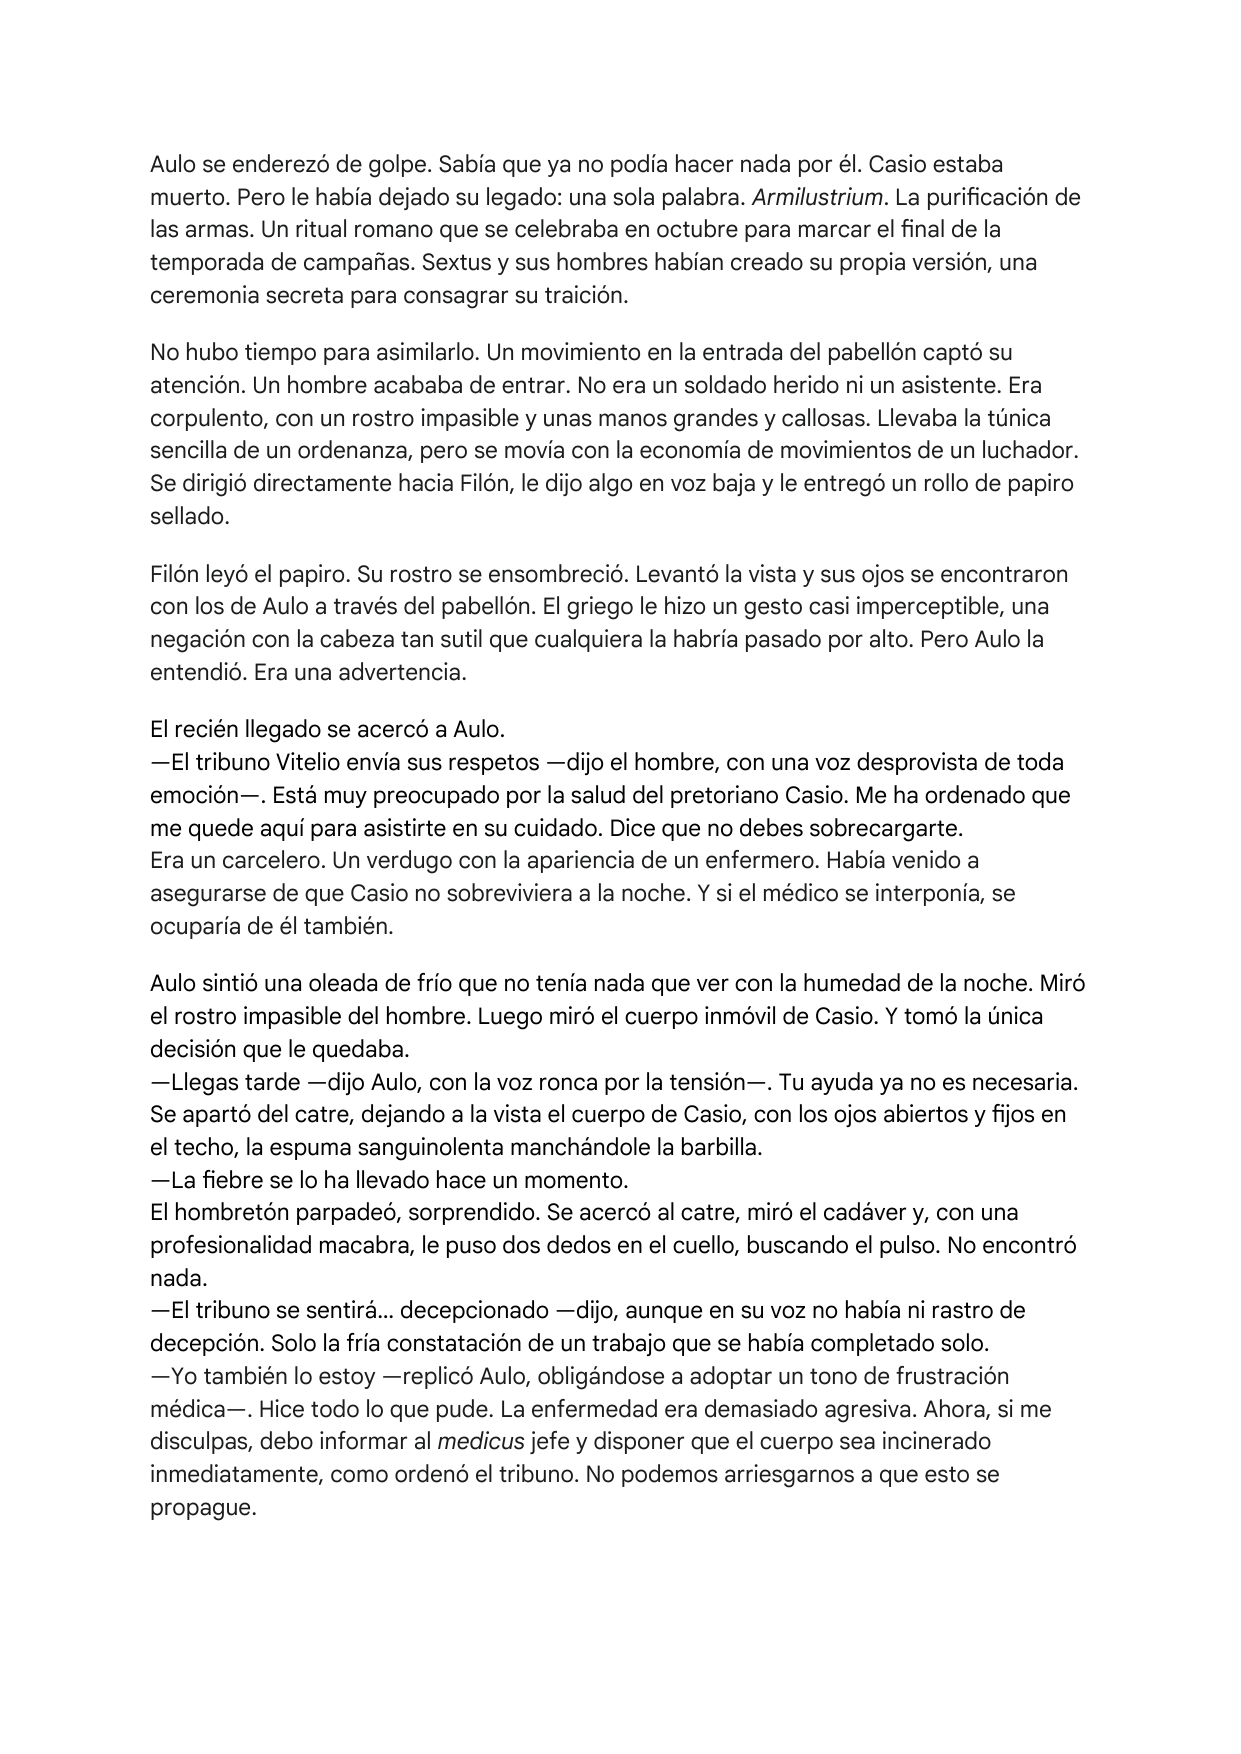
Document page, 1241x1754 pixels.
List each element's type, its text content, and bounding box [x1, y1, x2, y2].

text Aulo se enderezó de golpe. Sabía que ya no podía hacer nada por él. Casio estaba muerto. Pero le había dejado su legado: una sola palabra. Armilustrium. La purificación de las armas. Un ritual romano que se celebraba en octubre para marcar el final de la temporada de campañas. Sextus y sus hombres habían creado su propia versión, una ceremonia secreta para consagrar su traición. [150, 150, 1090, 309]
text —El tribuno se sentirá… decepcionado —dijo, aunque en su voz no había ni rastro de decepción. Solo la fría constatación de un trabajo que se había completado solo. [150, 1297, 1090, 1358]
text Se apartó del catre, dejando a la vista el cuerpo de Casio, con los ojos abiertos y fijos en el techo, la espuma sanguinolenta manchándole la barbilla. [150, 1100, 1090, 1162]
text El recién llegado se acercó a Aulo. [150, 716, 1090, 744]
text —Yo también lo estoy —replicó Aulo, obligándose a adoptar un tono de frustración médica—. Hice todo lo que pude. La enfermedad era demasiado agresiva. Ahora, si me disculpas, debo informar al medicus jefe y disponer que el cuerpo sea incinerado inmediatamente, como ordenó el tribuno. No podemos arriesgarnos a que esto se propague. [150, 1362, 1090, 1522]
text —El tribuno Vitelio envía sus respetos —dijo el hombre, con una voz desprovista de toda emoción—. Está muy preocupado por la salud del pretoriano Casio. Me ha ordenado que me quede aquí para asistirte en su cuidado. Dice que no debes sobrecargarte. [150, 748, 1090, 842]
text Era un carcelero. Un verdugo con la apariencia de un enfermero. Había venido a asegurarse de que Casio no sobreviviera a la noche. Y si el médico se interponía, se ocuparía de él también. [150, 846, 1090, 941]
text No hubo tiempo para asimilarlo. Un movimiento en la entrada del pabellón captó su atención. Un hombre acababa de entrar. No era un soldado herido ni un asistente. Era corpulento, con un rostro impasible y unas manos grandes y callosas. Llevaba la túnica sencilla de un ordenanza, pero se movía con la economía de movimientos de un luchador. Se dirigió directamente hacia Filón, le dijo algo en voz baja y le entregó un rollo de papiro sellado. [150, 338, 1090, 531]
text Aulo sintió una oleada de frío que no tenía nada que ver con la humedad de la noche. Miró el rostro impasible del hombre. Luego miró el cuerpo inmóvil de Casio. Y tomó la única decisión que le quedaba. [150, 969, 1090, 1064]
text —Llegas tarde —dijo Aulo, con la voz ronca por la tensión—. Tu ayuda ya no es necesaria. [150, 1068, 1090, 1096]
text Filón leyó el papiro. Su rostro se ensombreció. Levantó la vista y sus ojos se encontraron con los de Aulo a través del pabellón. El griego le hizo un gesto casi imperceptible, una negación con la cabeza tan sutil que cualquiera la habría pasado por alto. Pero Aulo la entendió. Era una advertencia. [150, 560, 1090, 687]
text —La fiebre se lo ha llevado hace un momento. [150, 1166, 1090, 1194]
text El hombretón parpadeó, sorprendido. Se acercó al catre, miró el cadáver y, con una profesionalidad macabra, le puso dos dedos en el cuello, buscando el pulso. No encontró nada. [150, 1198, 1090, 1293]
